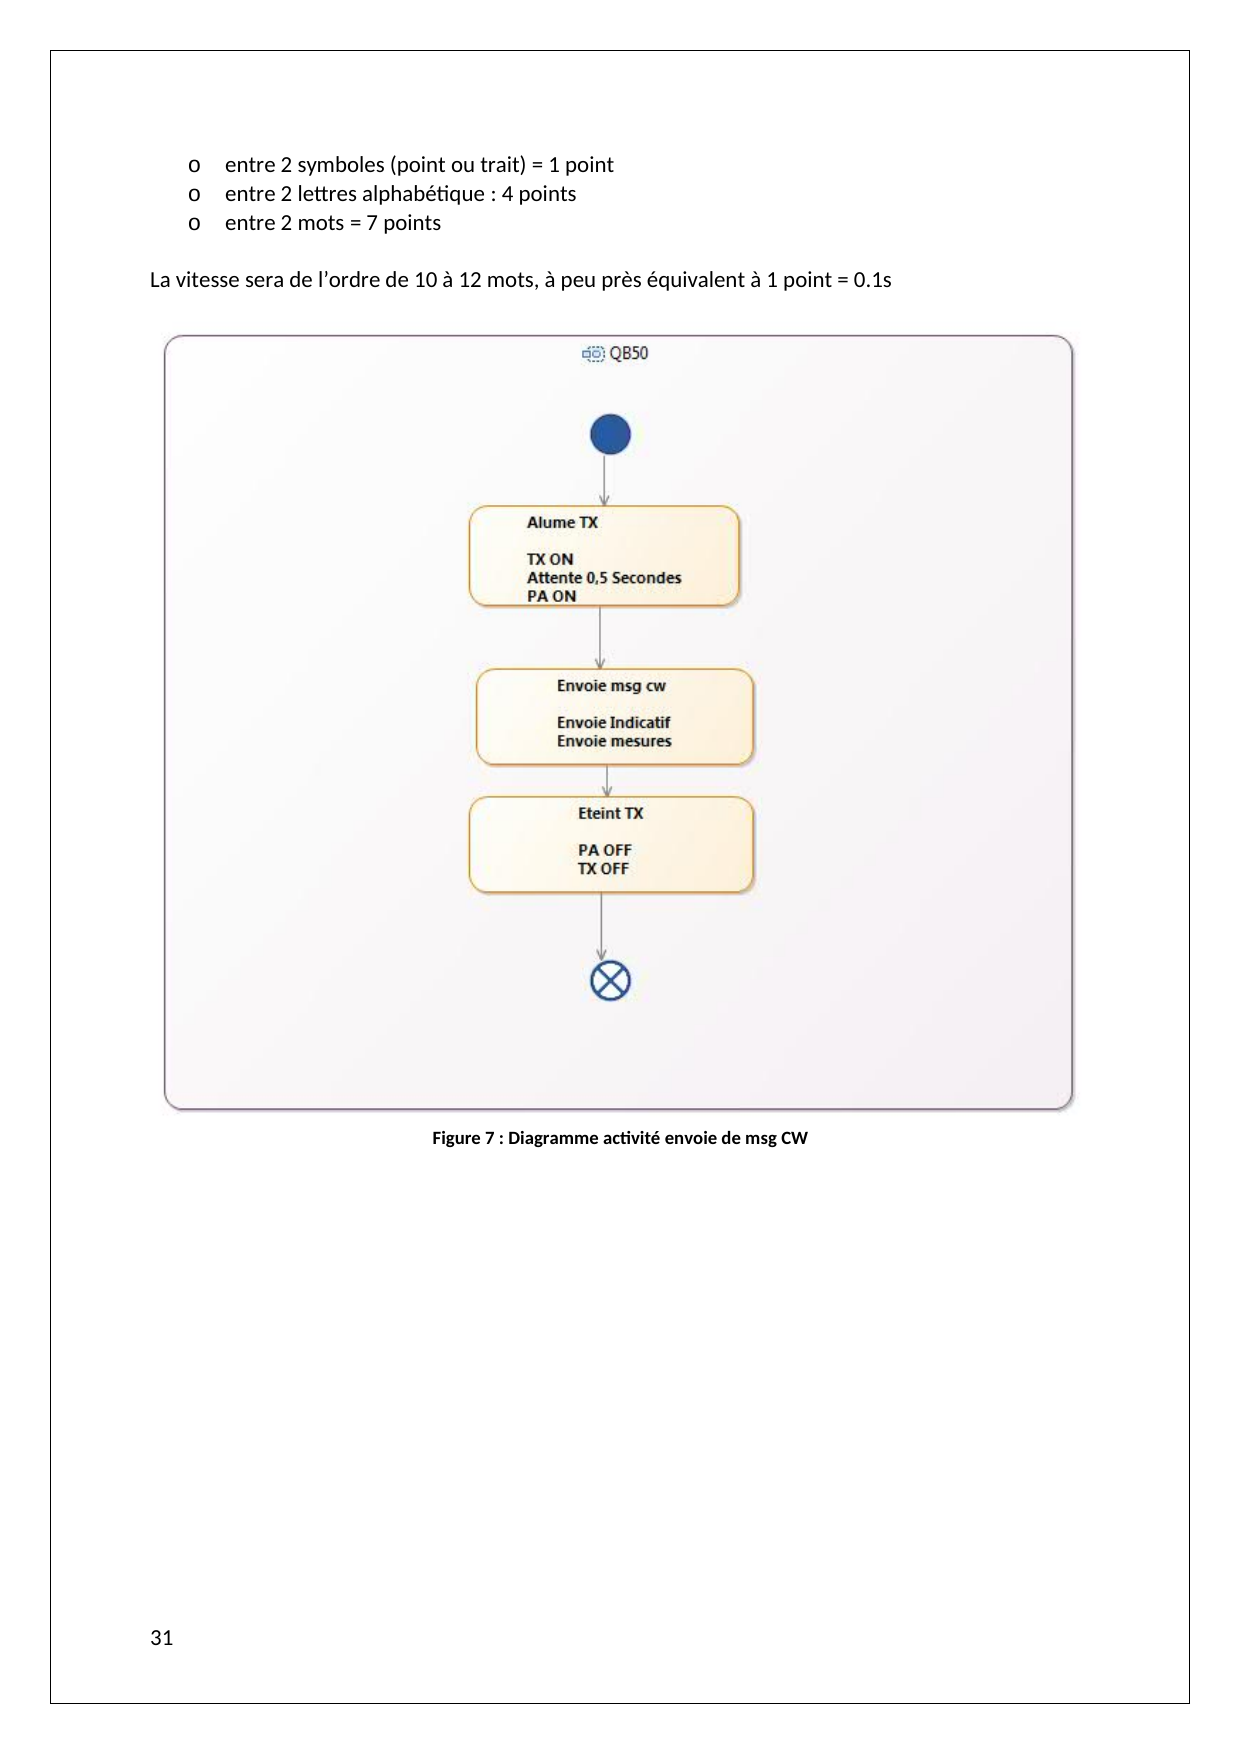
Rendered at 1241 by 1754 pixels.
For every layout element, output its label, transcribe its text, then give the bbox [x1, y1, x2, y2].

list entre 2 lettres alphabétique : 4 points [187, 179, 1090, 208]
text Figure 7 : Diagramme activité envoie de msg CW [150, 1127, 1090, 1149]
text La vitesse sera de l’ordre de 10 à 12 mots, à peu près équivalent à 1 point = 0.1s [150, 266, 1090, 293]
list entre 2 symboles (point ou trait) = 1 point [187, 150, 1090, 179]
picture [150, 321, 1090, 1127]
list entre 2 mots = 7 points [187, 208, 1090, 237]
